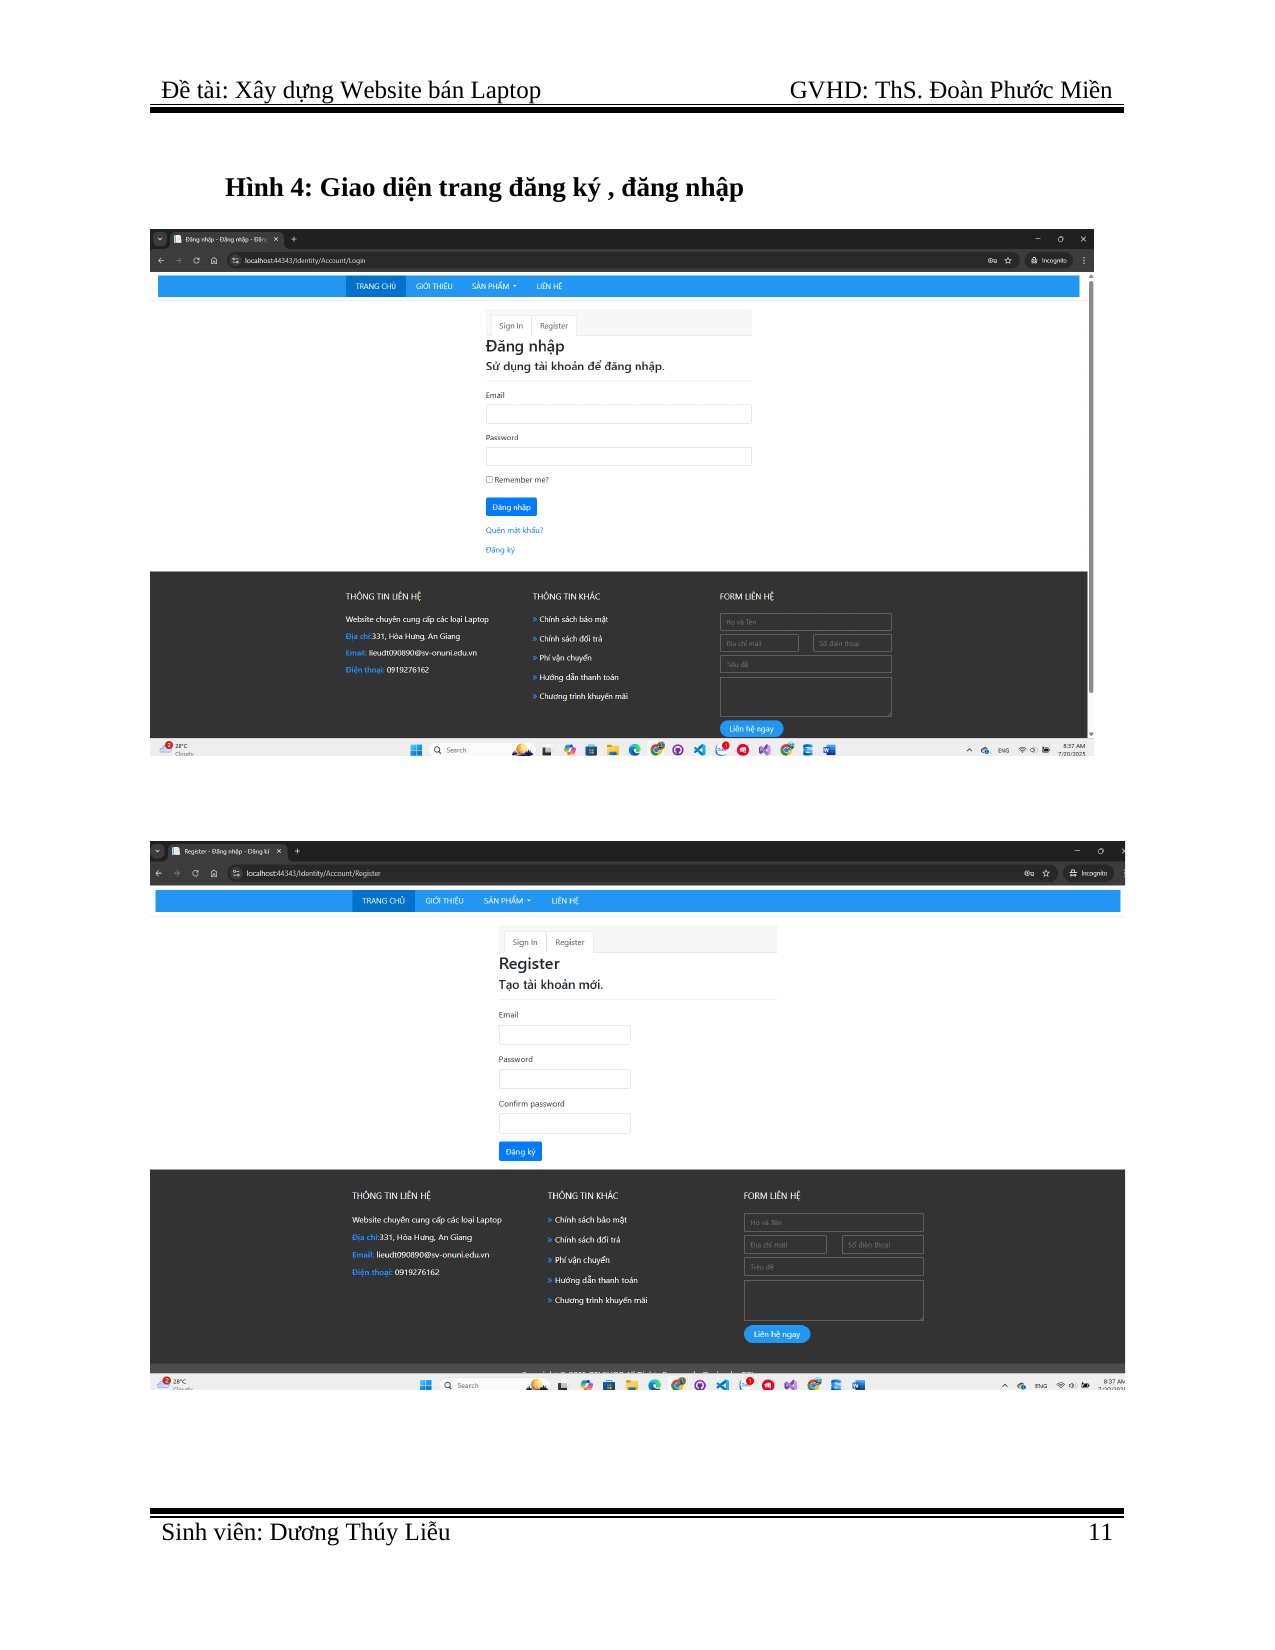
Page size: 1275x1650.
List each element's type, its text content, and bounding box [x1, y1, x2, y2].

subtitle Hình 4: Giao diện trang đăng ký , đăng nhập [150, 171, 1125, 202]
picture [150, 841, 1125, 1390]
picture [150, 229, 1094, 756]
